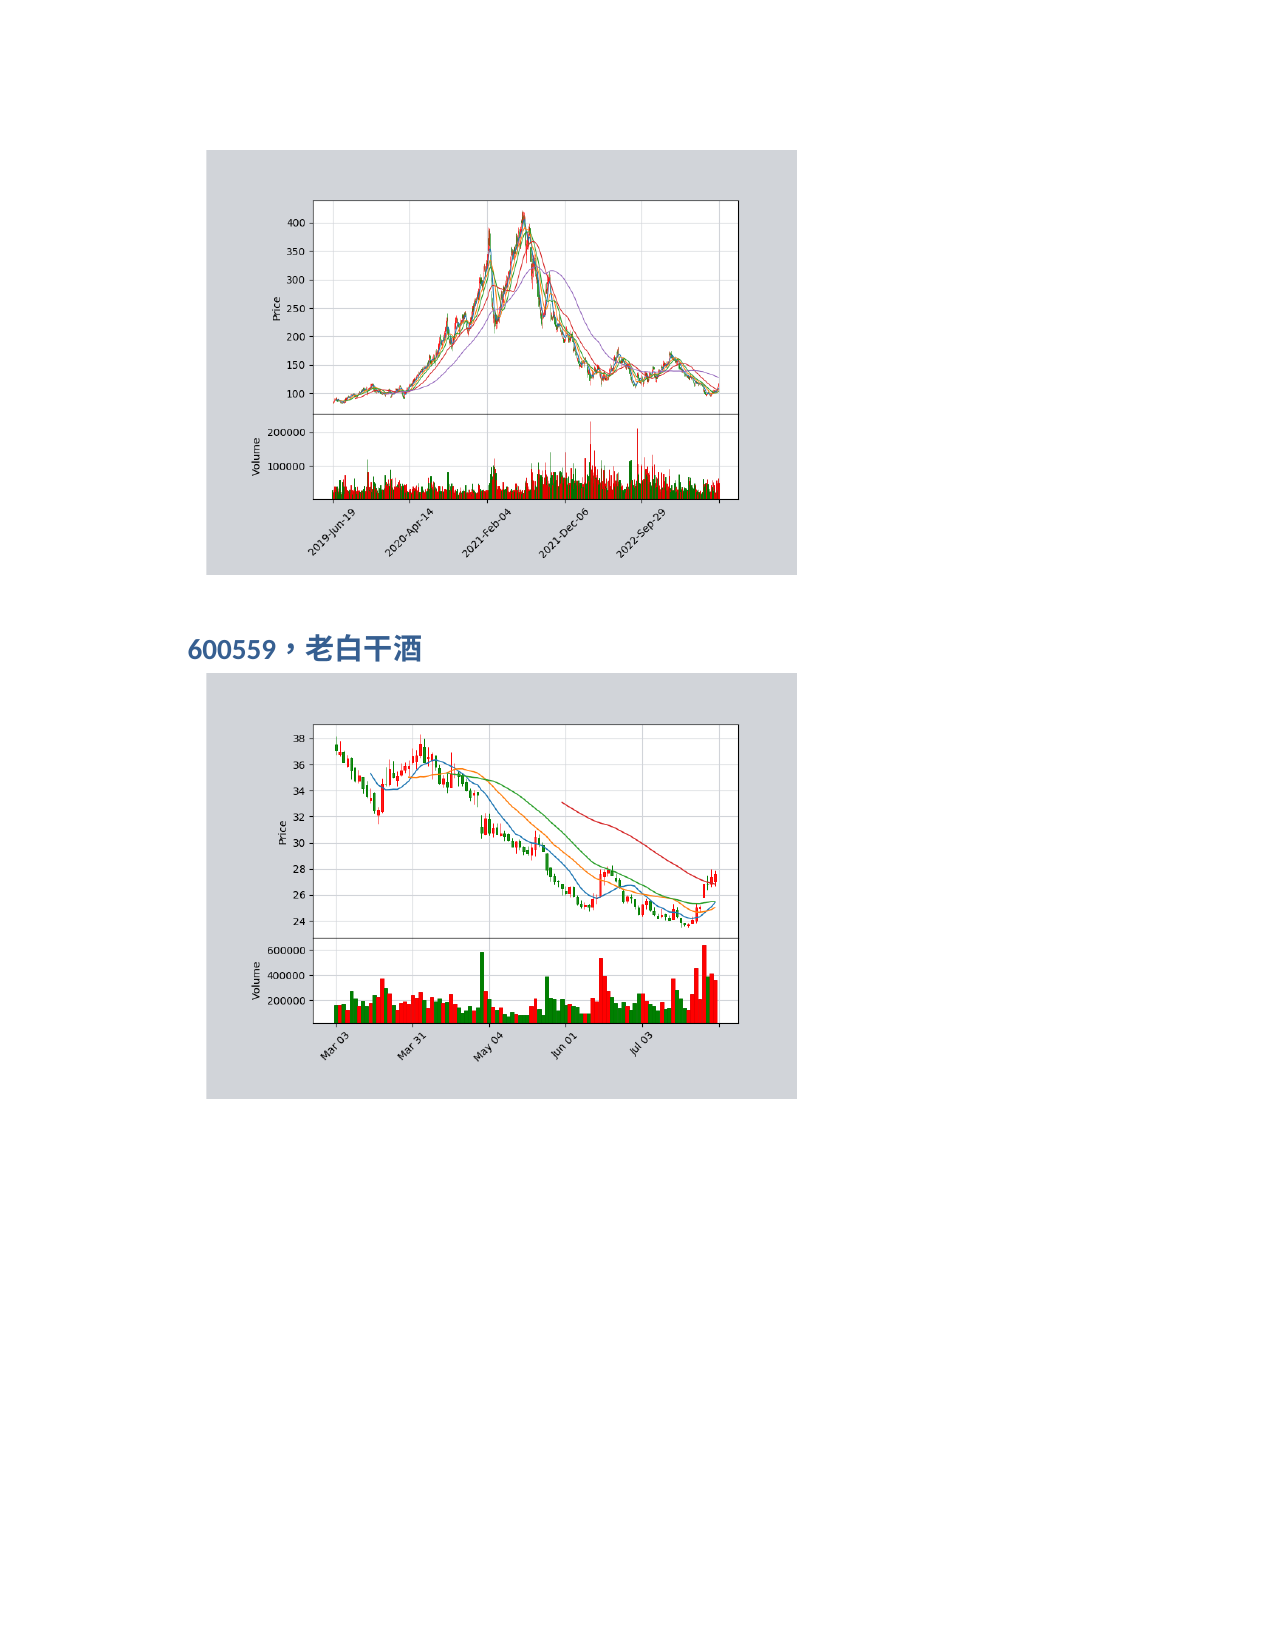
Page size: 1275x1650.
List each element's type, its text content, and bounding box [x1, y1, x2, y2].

picture [206, 150, 797, 575]
picture [206, 673, 797, 1099]
subtitle 600559，老白干酒 [187, 628, 1087, 668]
